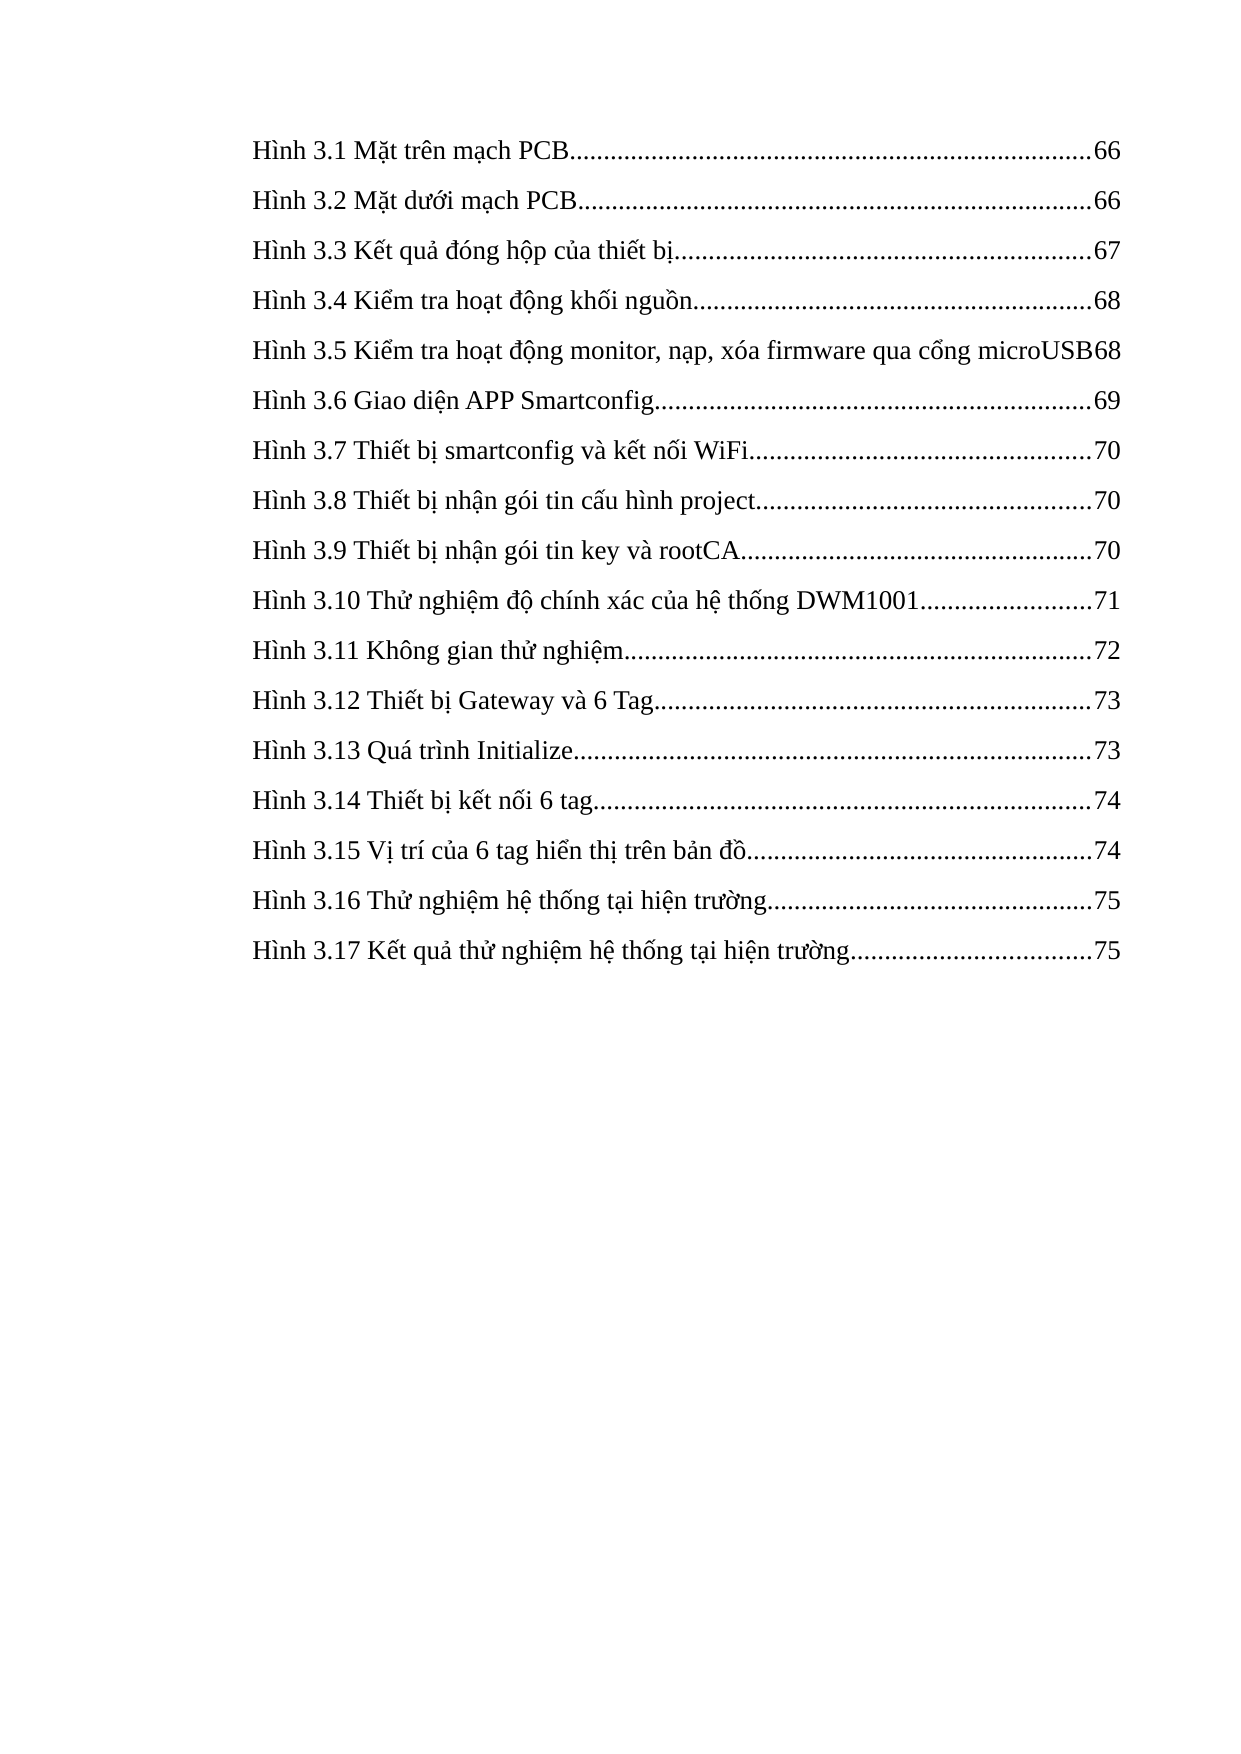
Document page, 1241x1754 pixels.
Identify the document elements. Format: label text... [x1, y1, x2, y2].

text Hình 3.15 Vị trí của 6 tag hiển thị trên bản đồ 74 [177, 831, 1122, 869]
text Hình 3.7 Thiết bị smartconfig và kết nối WiFi 70 [177, 431, 1122, 469]
text Hình 3.4 Kiểm tra hoạt động khối nguồn 68 [177, 281, 1122, 319]
text Hình 3.1 Mặt trên mạch PCB 66 [177, 131, 1122, 169]
text Hình 3.12 Thiết bị Gateway và 6 Tag 73 [177, 681, 1122, 719]
text Hình 3.11 Không gian thử nghiệm 72 [177, 631, 1122, 669]
text Hình 3.13 Quá trình Initialize 73 [177, 731, 1122, 769]
text Hình 3.9 Thiết bị nhận gói tin key và rootCA 70 [177, 531, 1122, 569]
text Hình 3.16 Thử nghiệm hệ thống tại hiện trường 75 [177, 881, 1122, 919]
text Hình 3.8 Thiết bị nhận gói tin cấu hình project 70 [177, 481, 1122, 519]
text Hình 3.17 Kết quả thử nghiệm hệ thống tại hiện trường 75 [177, 931, 1122, 969]
text Hình 3.2 Mặt dưới mạch PCB 66 [177, 181, 1122, 219]
text Hình 3.14 Thiết bị kết nối 6 tag 74 [177, 781, 1122, 819]
text Hình 3.6 Giao diện APP Smartconfig 69 [177, 381, 1122, 419]
text Hình 3.3 Kết quả đóng hộp của thiết bị 67 [177, 231, 1122, 269]
text Hình 3.10 Thử nghiệm độ chính xác của hệ thống DWM1001 71 [177, 581, 1122, 619]
text Hình 3.5 Kiểm tra hoạt động monitor, nạp, xóa firmware qua cổng microUSB 68 [177, 331, 1122, 369]
